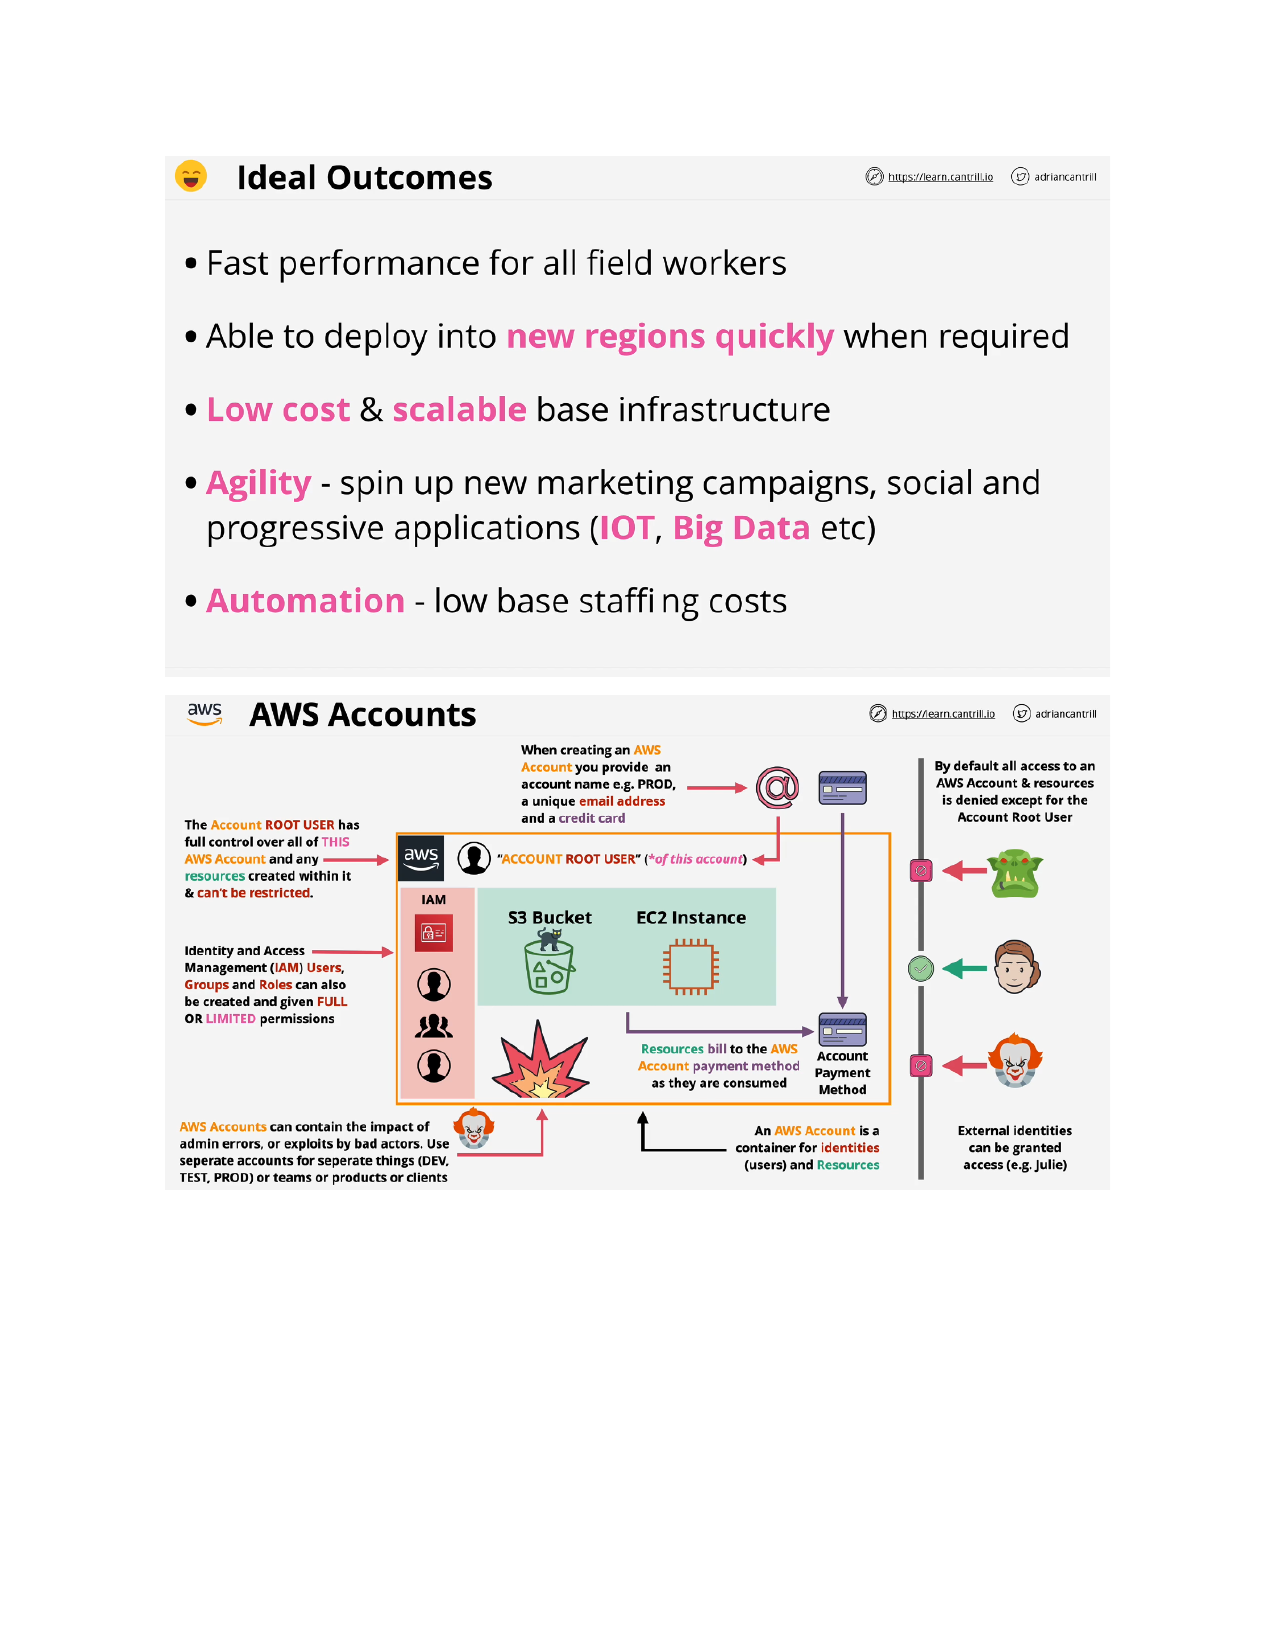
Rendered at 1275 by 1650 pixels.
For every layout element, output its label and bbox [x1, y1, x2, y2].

picture [165, 695, 1111, 1190]
picture [165, 156, 1111, 677]
